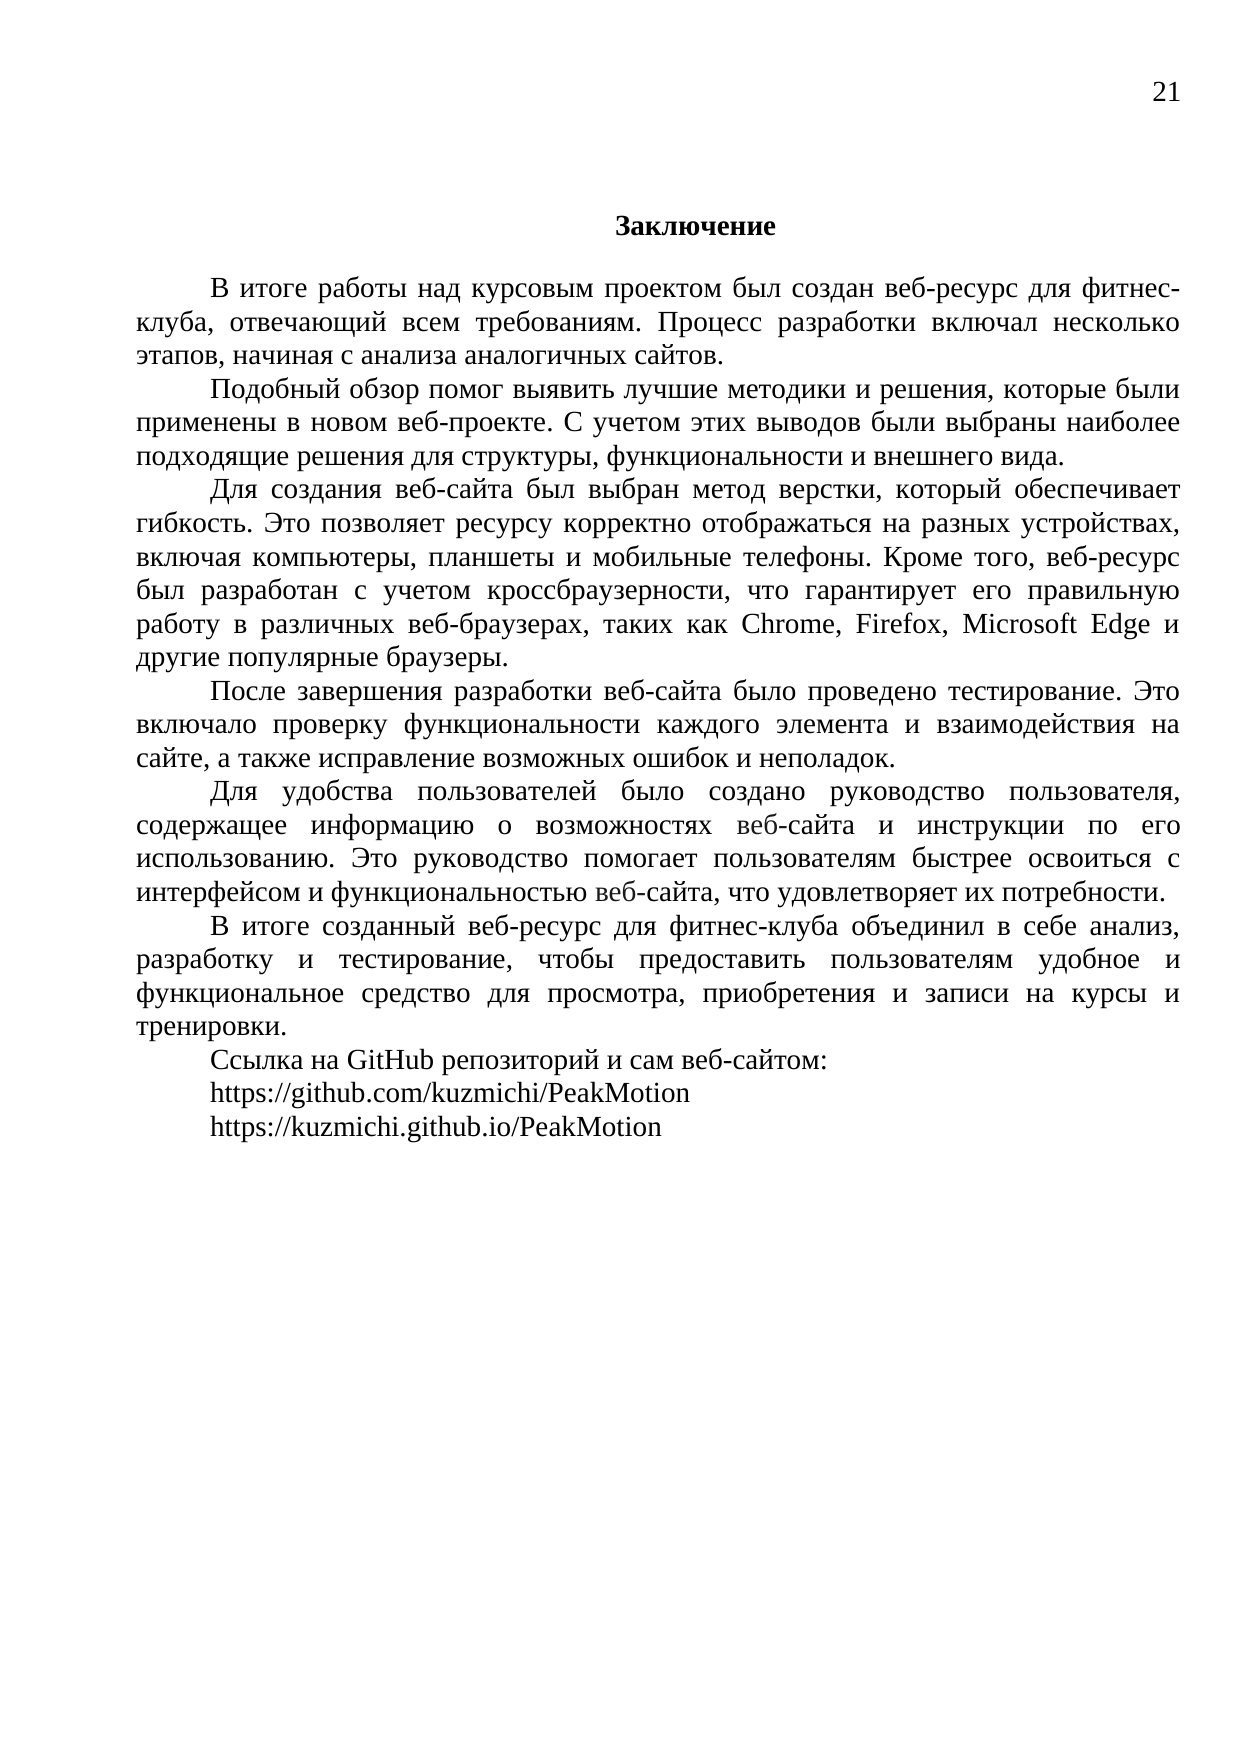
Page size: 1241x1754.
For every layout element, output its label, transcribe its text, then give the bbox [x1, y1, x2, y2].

text Подобный обзор помог выявить лучшие методики и решения, которые были применены в новом веб-проекте. С учетом этих выводов были выбраны наиболее подходящие решения для структуры, функциональности и внешнего вида. [136, 371, 1181, 472]
text Для удобства пользователей было создано руководство пользователя, содержащее информацию о возможностях веб-сайта и инструкции по его использованию. Это руководство помогает пользователям быстрее освоиться с интерфейсом и функциональностью веб-сайта, что удовлетворяет их потребности. [136, 773, 1181, 908]
text https://kuzmichi.github.io/PeakMotion [136, 1109, 1181, 1142]
text Для создания веб-сайта был выбран метод верстки, который обеспечивает гибкость. Это позволяет ресурсу корректно отображаться на разных устройствах, включая компьютеры, планшеты и мобильные телефоны. Кроме того, веб-ресурс был разработан с учетом кроссбраузерности, что гарантирует его правильную работу в различных веб-браузерах, таких как Chrome, Firefox, Microsoft Edge и другие популярные браузеры. [136, 472, 1181, 673]
text После завершения разработки веб-сайта было проведено тестирование. Это включало проверку функциональности каждого элемента и взаимодействия на сайте, а также исправление возможных ошибок и неполадок. [136, 673, 1181, 773]
text В итоге созданный веб-ресурс для фитнес-клуба объединил в себе анализ, разработку и тестирование, чтобы предоставить пользователям удобное и функциональное средство для просмотра, приобретения и записи на курсы и тренировки. [136, 908, 1181, 1042]
text В итоге работы над курсовым проектом был создан веб-ресурс для фитнес-клуба, отвечающий всем требованиям. Процесс разработки включал несколько этапов, начиная с анализа аналогичных сайтов. [136, 270, 1181, 371]
text https://github.com/kuzmichi/PeakMotion [136, 1075, 1181, 1109]
text Ссылка на GitHub репозиторий и сам веб-сайтом: [136, 1042, 1181, 1075]
text Заключение [136, 208, 1181, 242]
